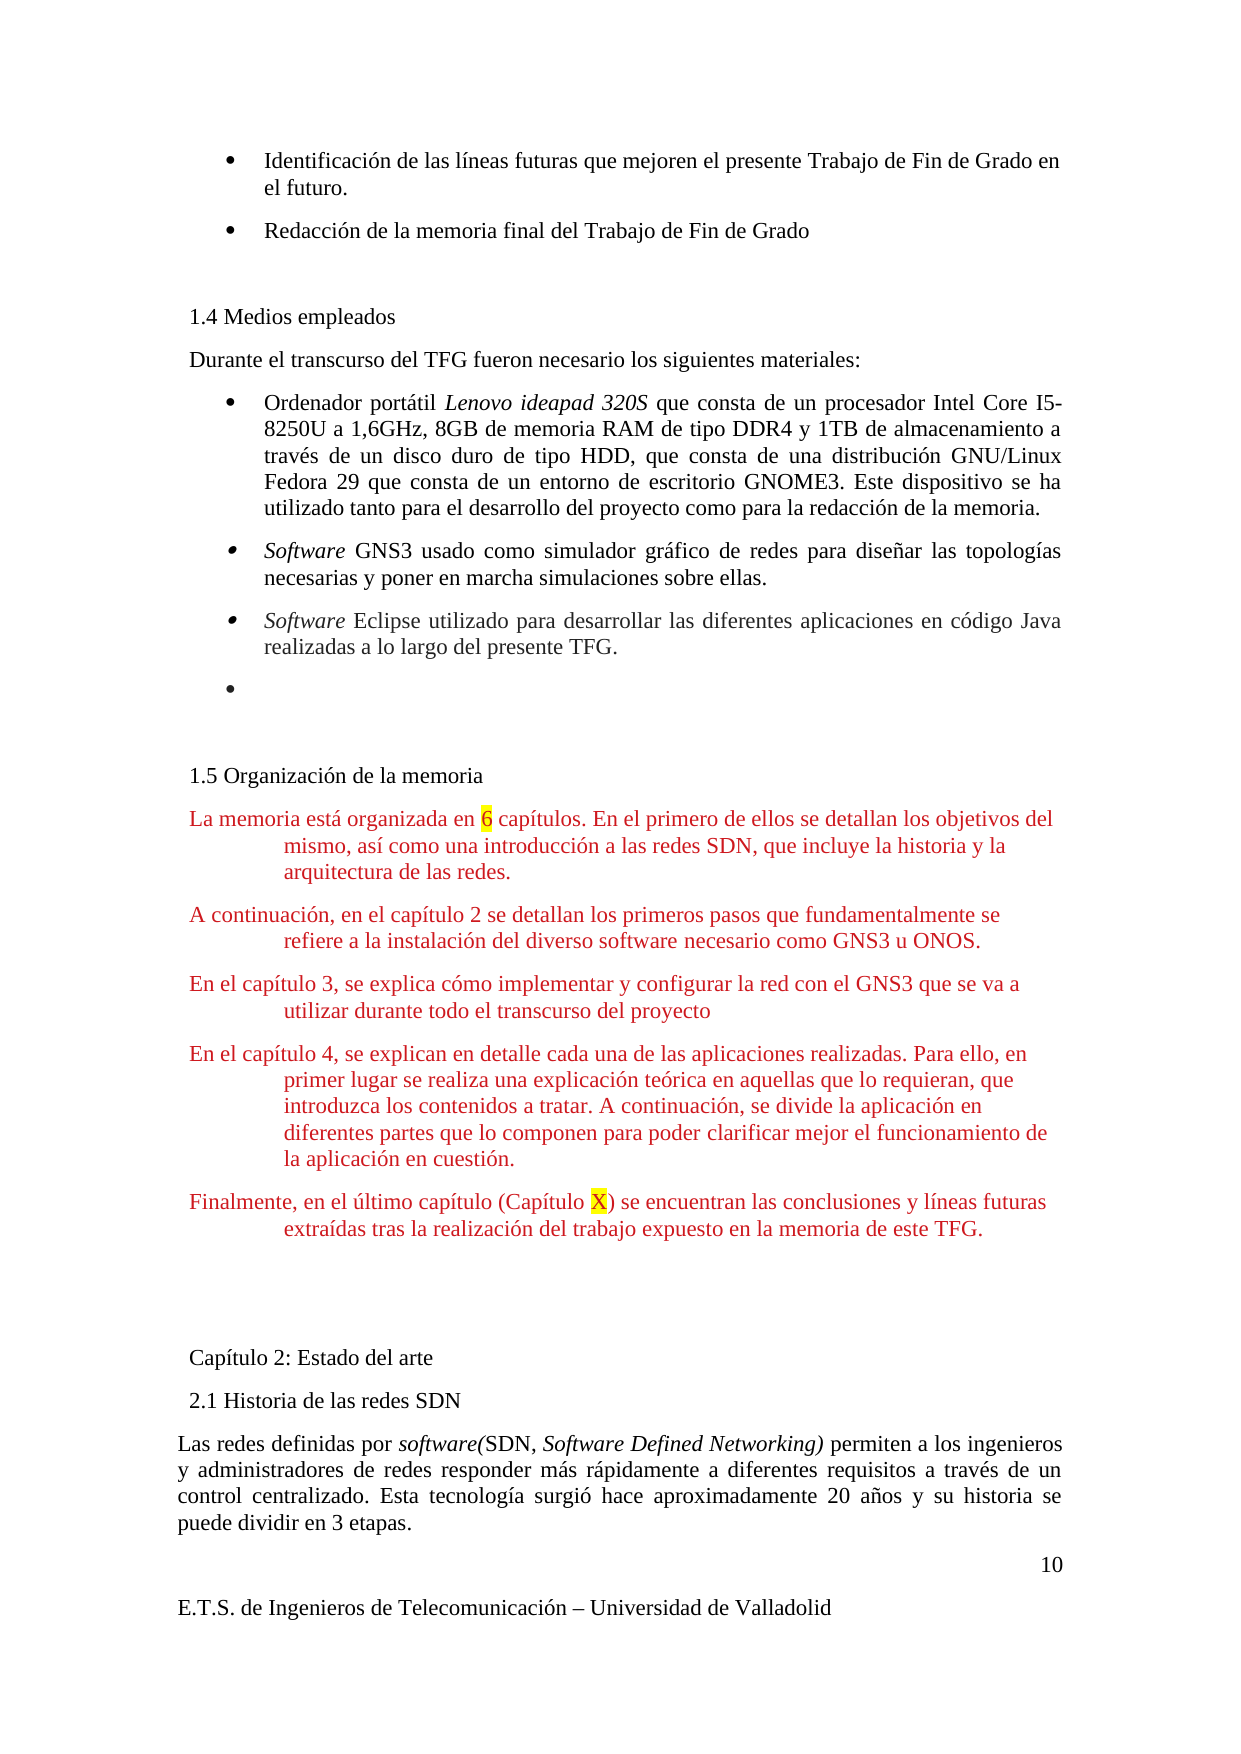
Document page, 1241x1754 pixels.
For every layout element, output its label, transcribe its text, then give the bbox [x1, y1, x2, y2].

list Software Eclipse utilizado para desarrollar las diferentes aplicaciones en código Java realizadas a lo largo del presente TFG. [226, 607, 1063, 659]
list Ordenador portátil Lenovo ideapad 320S que consta de un procesador Intel Core I5-8250U a 1,6GHz, 8GB de memoria RAM de tipo DDR4 y 1TB de almacenamiento a través de un disco duro de tipo HDD, que consta de una distribución GNU/Linux Fedora 29 que consta de un entorno de escritorio GNOME3. Este dispositivo se ha utilizado tanto para el desarrollo del proyecto como para la redacción de la memoria. [226, 389, 1063, 521]
text A continuación, en el capítulo 2 se detallan los primeros pasos que fundamentalmente se refiere a la instalación del diverso software necesario como GNS3 u ONOS. [189, 901, 1063, 954]
text En el capítulo 4, se explican en detalle cada una de las aplicaciones realizadas. Para ello, en primer lugar se realiza una explicación teórica en aquellas que lo requieran, que introduzca los contenidos a tratar. A continuación, se divide la aplicación en diferentes partes que lo componen para poder clarificar mejor el funcionamiento de la aplicación en cuestión. [189, 1040, 1063, 1172]
text Capítulo 2: Estado del arte [189, 1344, 1063, 1370]
text 1.4 Medios empleados [189, 303, 1063, 329]
text Las redes definidas por software(SDN, Software Defined Networking) permiten a los ingenieros y administradores de redes responder más rápidamente a diferentes requisitos a través de un control centralizado. Esta tecnología surgió hace aproximadamente 20 años y su historia se puede dividir en 3 etapas. [177, 1430, 1063, 1535]
text Finalmente, en el último capítulo (Capítulo X) se encuentran las conclusiones y líneas futuras extraídas tras la realización del trabajo expuesto en la memoria de este TFG. [189, 1188, 1063, 1241]
text Durante el transcurso del TFG fueron necesario los siguientes materiales: [189, 346, 1063, 372]
list Redacción de la memoria final del Trabajo de Fin de Grado [226, 217, 1063, 243]
list Identificación de las líneas futuras que mejoren el presente Trabajo de Fin de Grado en el futuro. [226, 148, 1063, 200]
text La memoria está organizada en 6 capítulos. En el primero de ellos se detallan los objetivos del mismo, así como una introducción a las redes SDN, que incluye la historia y la arquitectura de las redes. [189, 805, 1063, 884]
text En el capítulo 3, se explica cómo implementar y configurar la red con el GNS3 que se va a utilizar durante todo el transcurso del proyecto [189, 970, 1063, 1023]
list Software GNS3 usado como simulador gráfico de redes para diseñar las topologías necesarias y poner en marcha simulaciones sobre ellas. [226, 537, 1063, 590]
text 1.5 Organización de la memoria [189, 762, 1063, 789]
text 2.1 Historia de las redes SDN [189, 1387, 1063, 1413]
